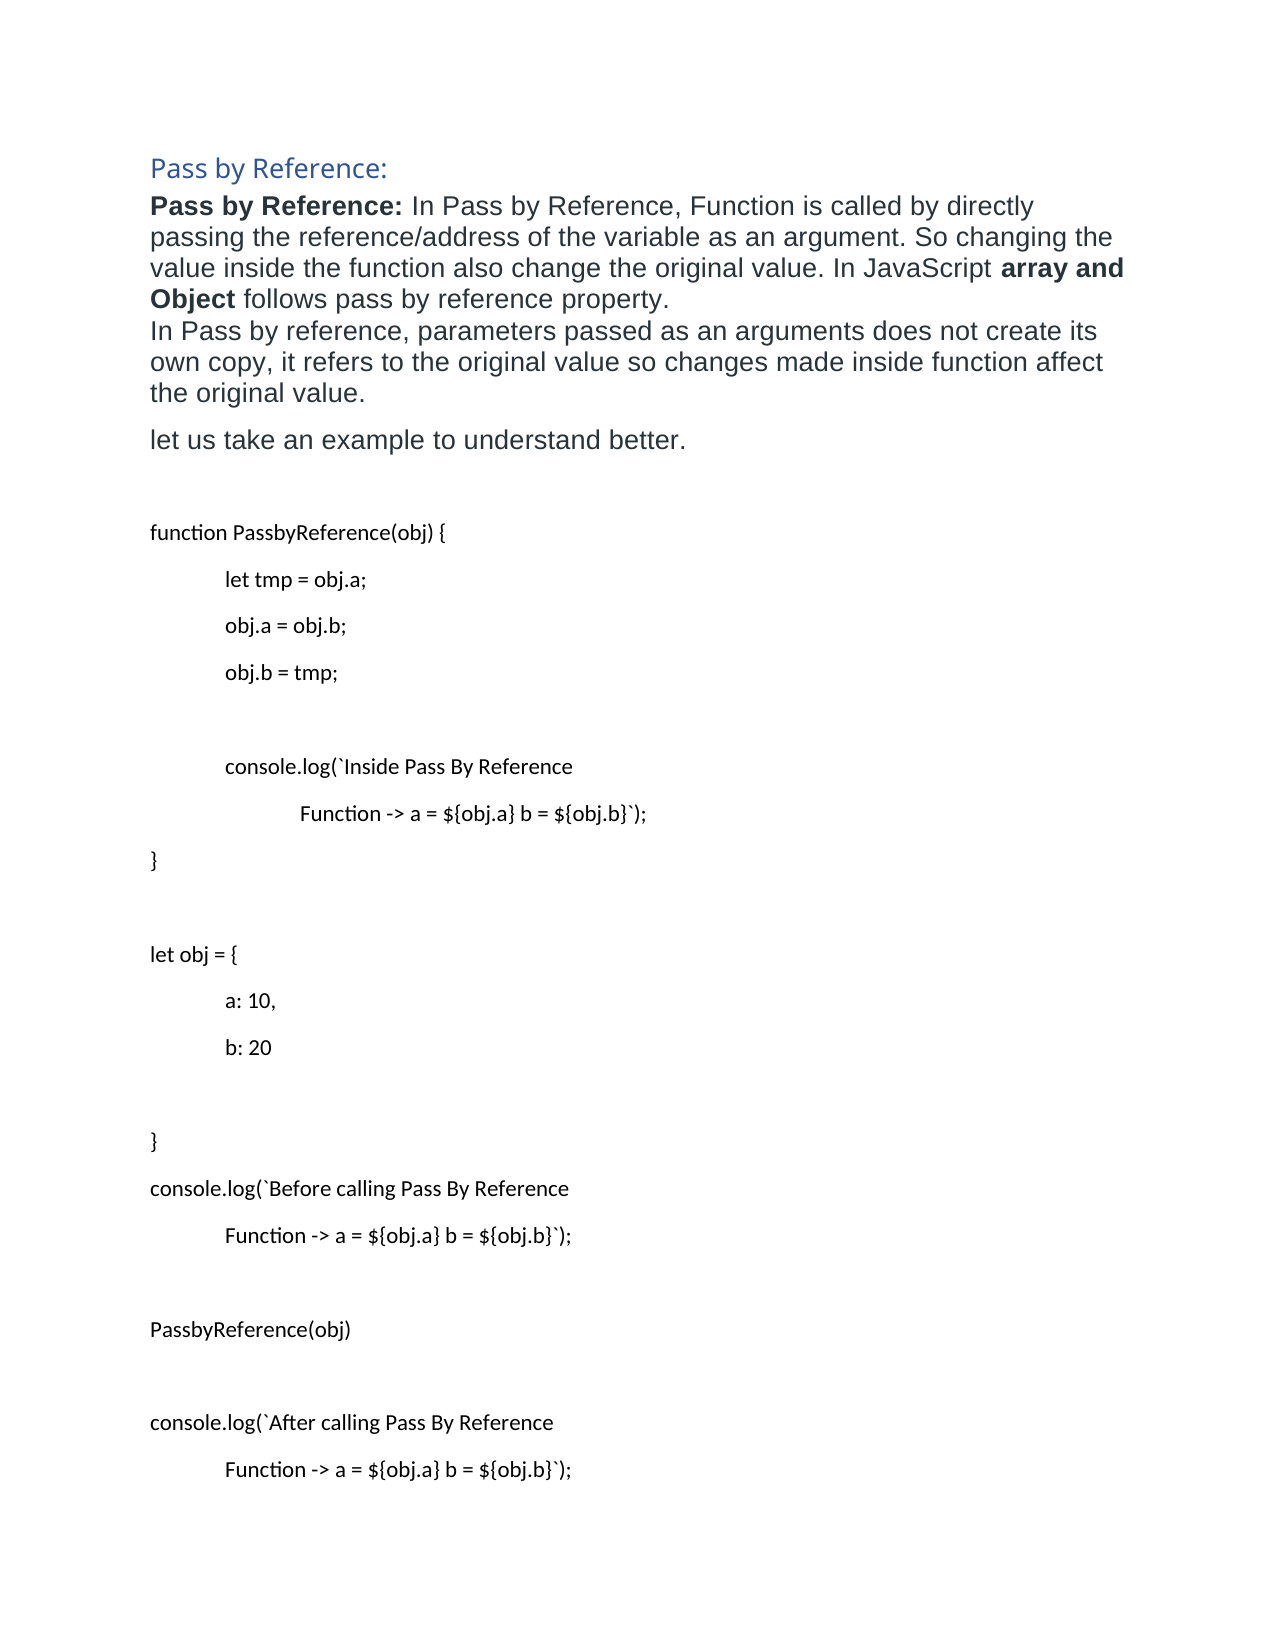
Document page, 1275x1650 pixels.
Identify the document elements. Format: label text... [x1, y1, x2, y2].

text a: 10, [150, 987, 1125, 1015]
text In Pass by reference, parameters passed as an arguments does not create its own copy, it refers to the original value so changes made inside function affect the original value. [150, 315, 1125, 408]
text obj.a = obj.b; [150, 612, 1125, 640]
text console.log(`After calling Pass By Reference [150, 1408, 1125, 1437]
text } [150, 1127, 1125, 1155]
text Function -> a = ${obj.a} b = ${obj.b}`); [150, 1455, 1125, 1483]
text Pass by Reference: In Pass by Reference, Function is called by directly passing the reference/address of the variable as an argument. So changing the value inside the function also change the original value. In JavaScript array and Object follows pass by reference property. [150, 190, 1125, 315]
text Function -> a = ${obj.a} b = ${obj.b}`); [150, 1221, 1125, 1249]
text function PassbyReference(obj) { [150, 518, 1125, 546]
text } [150, 846, 1125, 874]
text console.log(`Inside Pass By Reference [150, 752, 1125, 780]
text Function -> a = ${obj.a} b = ${obj.b}`); [150, 799, 1125, 827]
text let us take an example to understand better. [150, 424, 1125, 455]
text b: 20 [150, 1033, 1125, 1062]
subtitle Pass by Reference: [150, 150, 1125, 187]
text obj.b = tmp; [150, 658, 1125, 687]
text let tmp = obj.a; [150, 565, 1125, 593]
text console.log(`Before calling Pass By Reference [150, 1174, 1125, 1202]
text PassbyReference(obj) [150, 1315, 1125, 1343]
text let obj = { [150, 940, 1125, 968]
